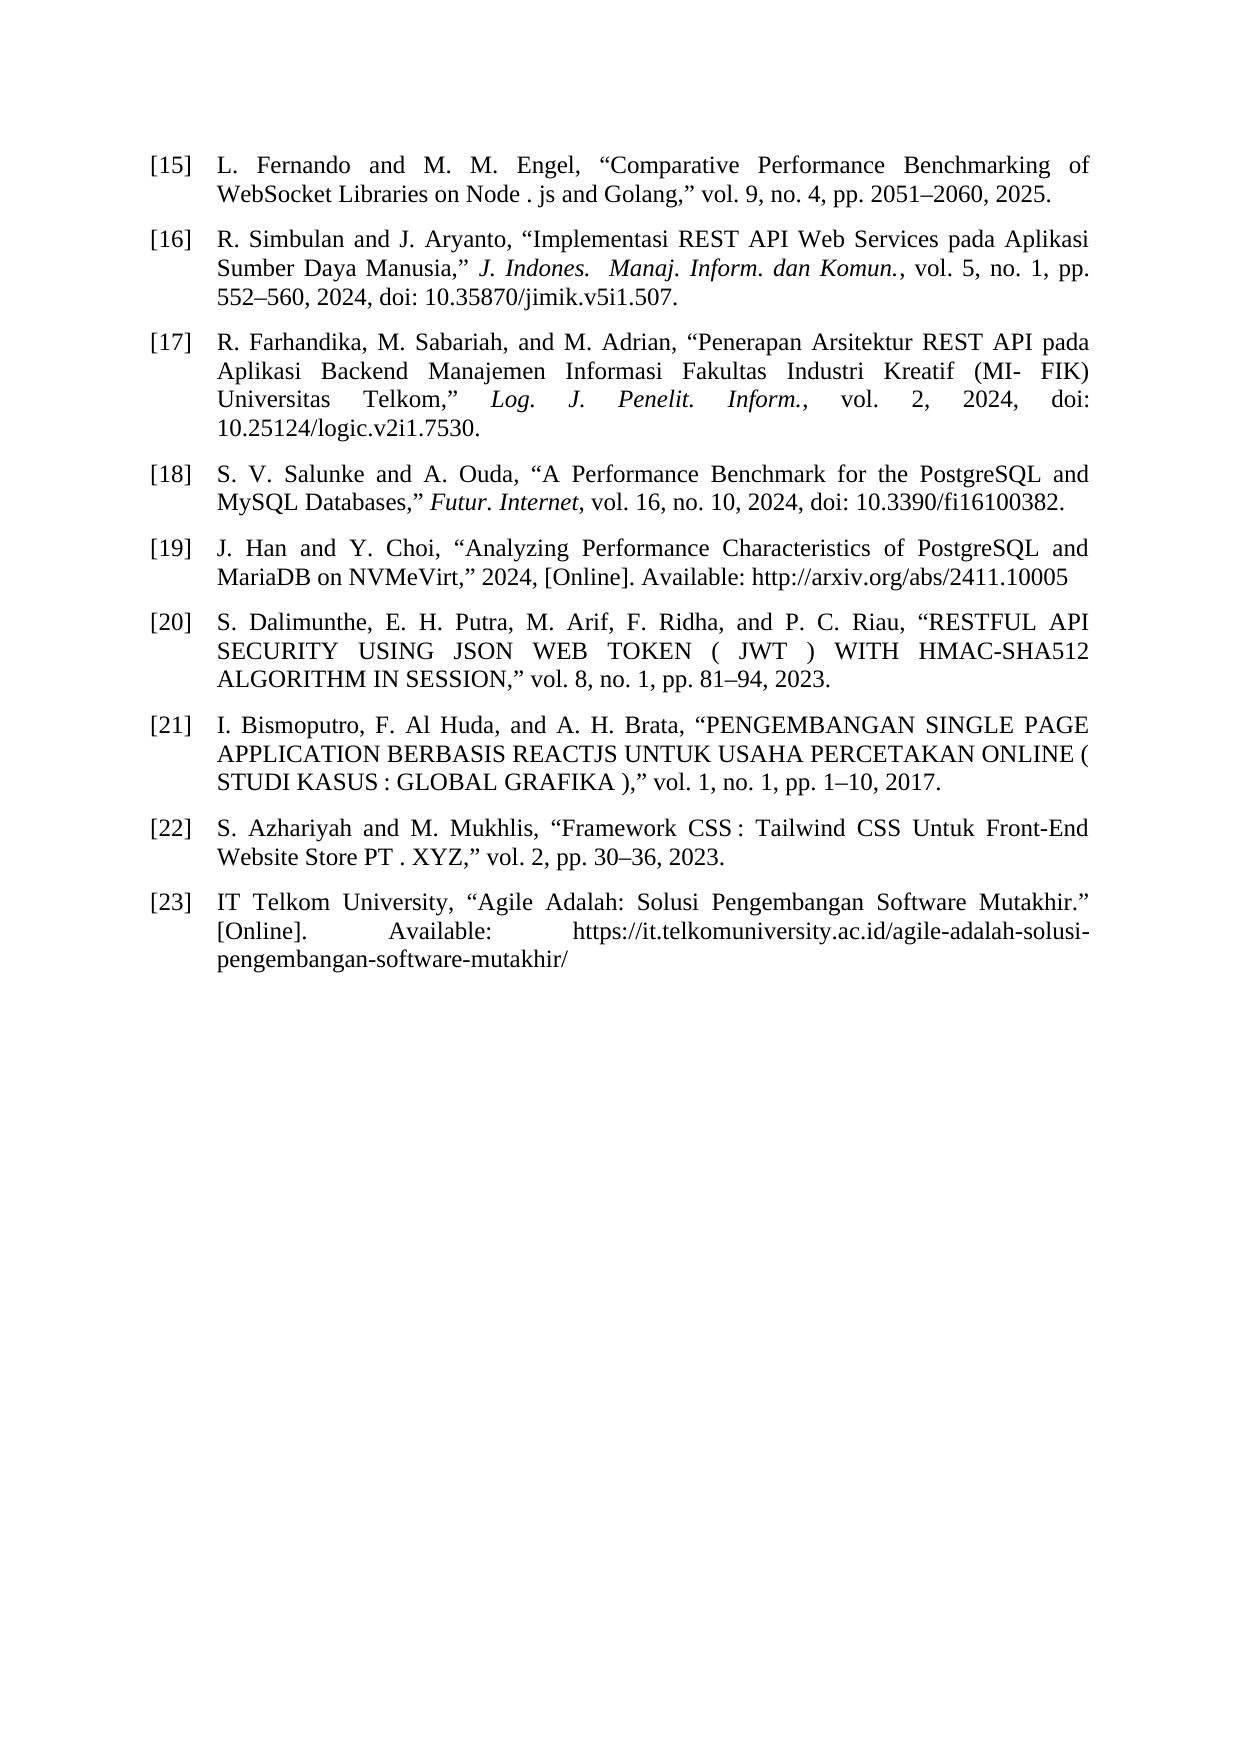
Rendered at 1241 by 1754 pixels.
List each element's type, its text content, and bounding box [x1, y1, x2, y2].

text [15] L. Fernando and M. M. Engel, “Comparative Performance Benchmarking of WebSocket Libraries on Node . js and Golang,” vol. 9, no. 4, pp. 2051–2060, 2025. [150, 150, 1090, 207]
text [16] R. Simbulan and J. Aryanto, “Implementasi REST API Web Services pada Aplikasi Sumber Daya Manusia,” J. Indones. Manaj. Inform. dan Komun., vol. 5, no. 1, pp. 552–560, 2024, doi: 10.35870/jimik.v5i1.507. [150, 224, 1090, 310]
text [17] R. Farhandika, M. Sabariah, and M. Adrian, “Penerapan Arsitektur REST API pada Aplikasi Backend Manajemen Informasi Fakultas Industri Kreatif (MI- FIK) Universitas Telkom,” Log. J. Penelit. Inform., vol. 2, 2024, doi: 10.25124/logic.v2i1.7530. [150, 327, 1090, 442]
text [23] IT Telkom University, “Agile Adalah: Solusi Pengembangan Software Mutakhir.” [Online]. Available: https://it.telkomuniversity.ac.id/agile-adalah-solusi-pengembangan-software-mutakhir/ [150, 887, 1090, 973]
text [19] J. Han and Y. Choi, “Analyzing Performance Characteristics of PostgreSQL and MariaDB on NVMeVirt,” 2024, [Online]. Available: http://arxiv.org/abs/2411.10005 [150, 533, 1090, 590]
text [18] S. V. Salunke and A. Ouda, “A Performance Benchmark for the PostgreSQL and MySQL Databases,” Futur. Internet, vol. 16, no. 10, 2024, doi: 10.3390/fi16100382. [150, 459, 1090, 516]
text [20] S. Dalimunthe, E. H. Putra, M. Arif, F. Ridha, and P. C. Riau, “RESTFUL API SECURITY USING JSON WEB TOKEN ( JWT ) WITH HMAC-SHA512 ALGORITHM IN SESSION,” vol. 8, no. 1, pp. 81–94, 2023. [150, 607, 1090, 693]
text [22] S. Azhariyah and M. Mukhlis, “Framework CSS : Tailwind CSS Untuk Front-End Website Store PT . XYZ,” vol. 2, pp. 30–36, 2023. [150, 813, 1090, 870]
text [21] I. Bismoputro, F. Al Huda, and A. H. Brata, “PENGEMBANGAN SINGLE PAGE APPLICATION BERBASIS REACTJS UNTUK USAHA PERCETAKAN ONLINE ( STUDI KASUS : GLOBAL GRAFIKA ),” vol. 1, no. 1, pp. 1–10, 2017. [150, 710, 1090, 796]
